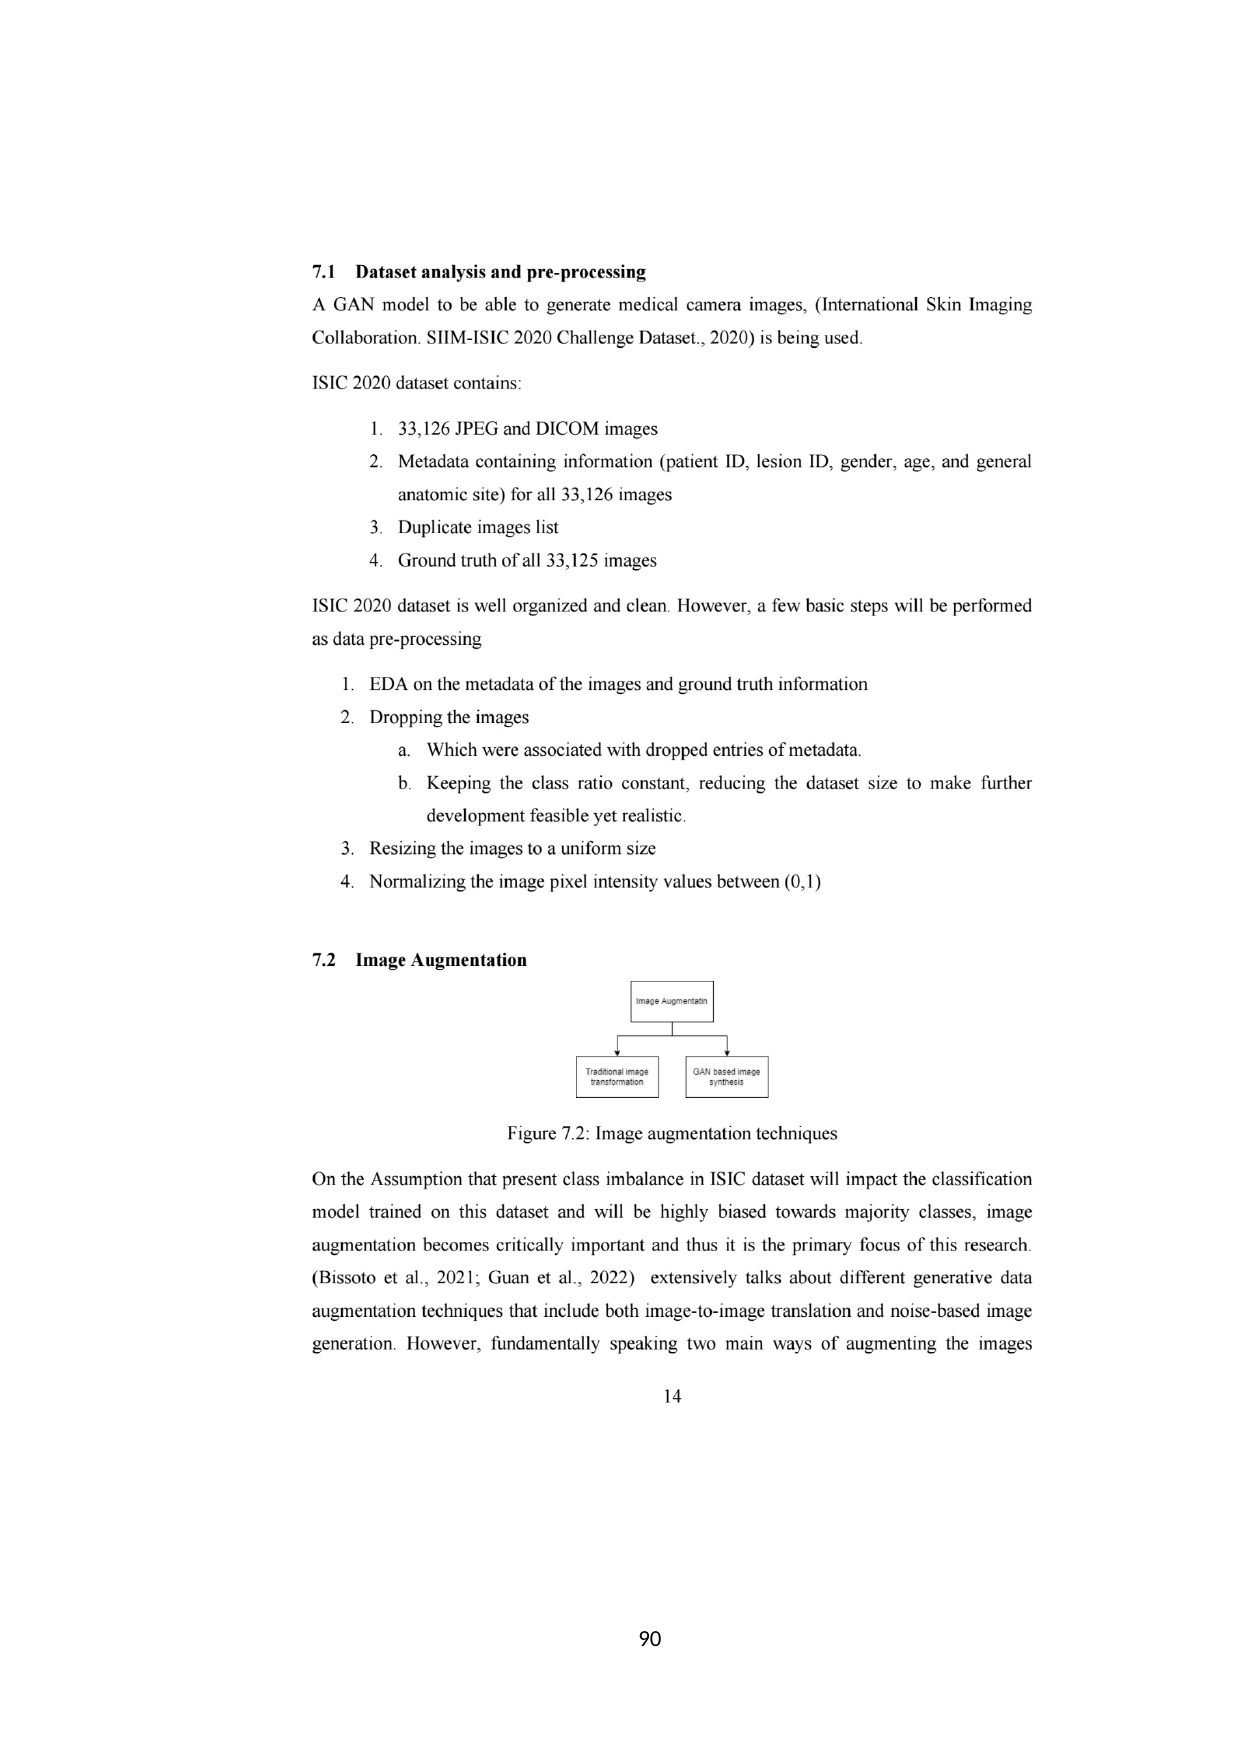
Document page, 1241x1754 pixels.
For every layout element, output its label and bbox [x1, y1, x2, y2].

picture [177, 147, 1122, 1484]
